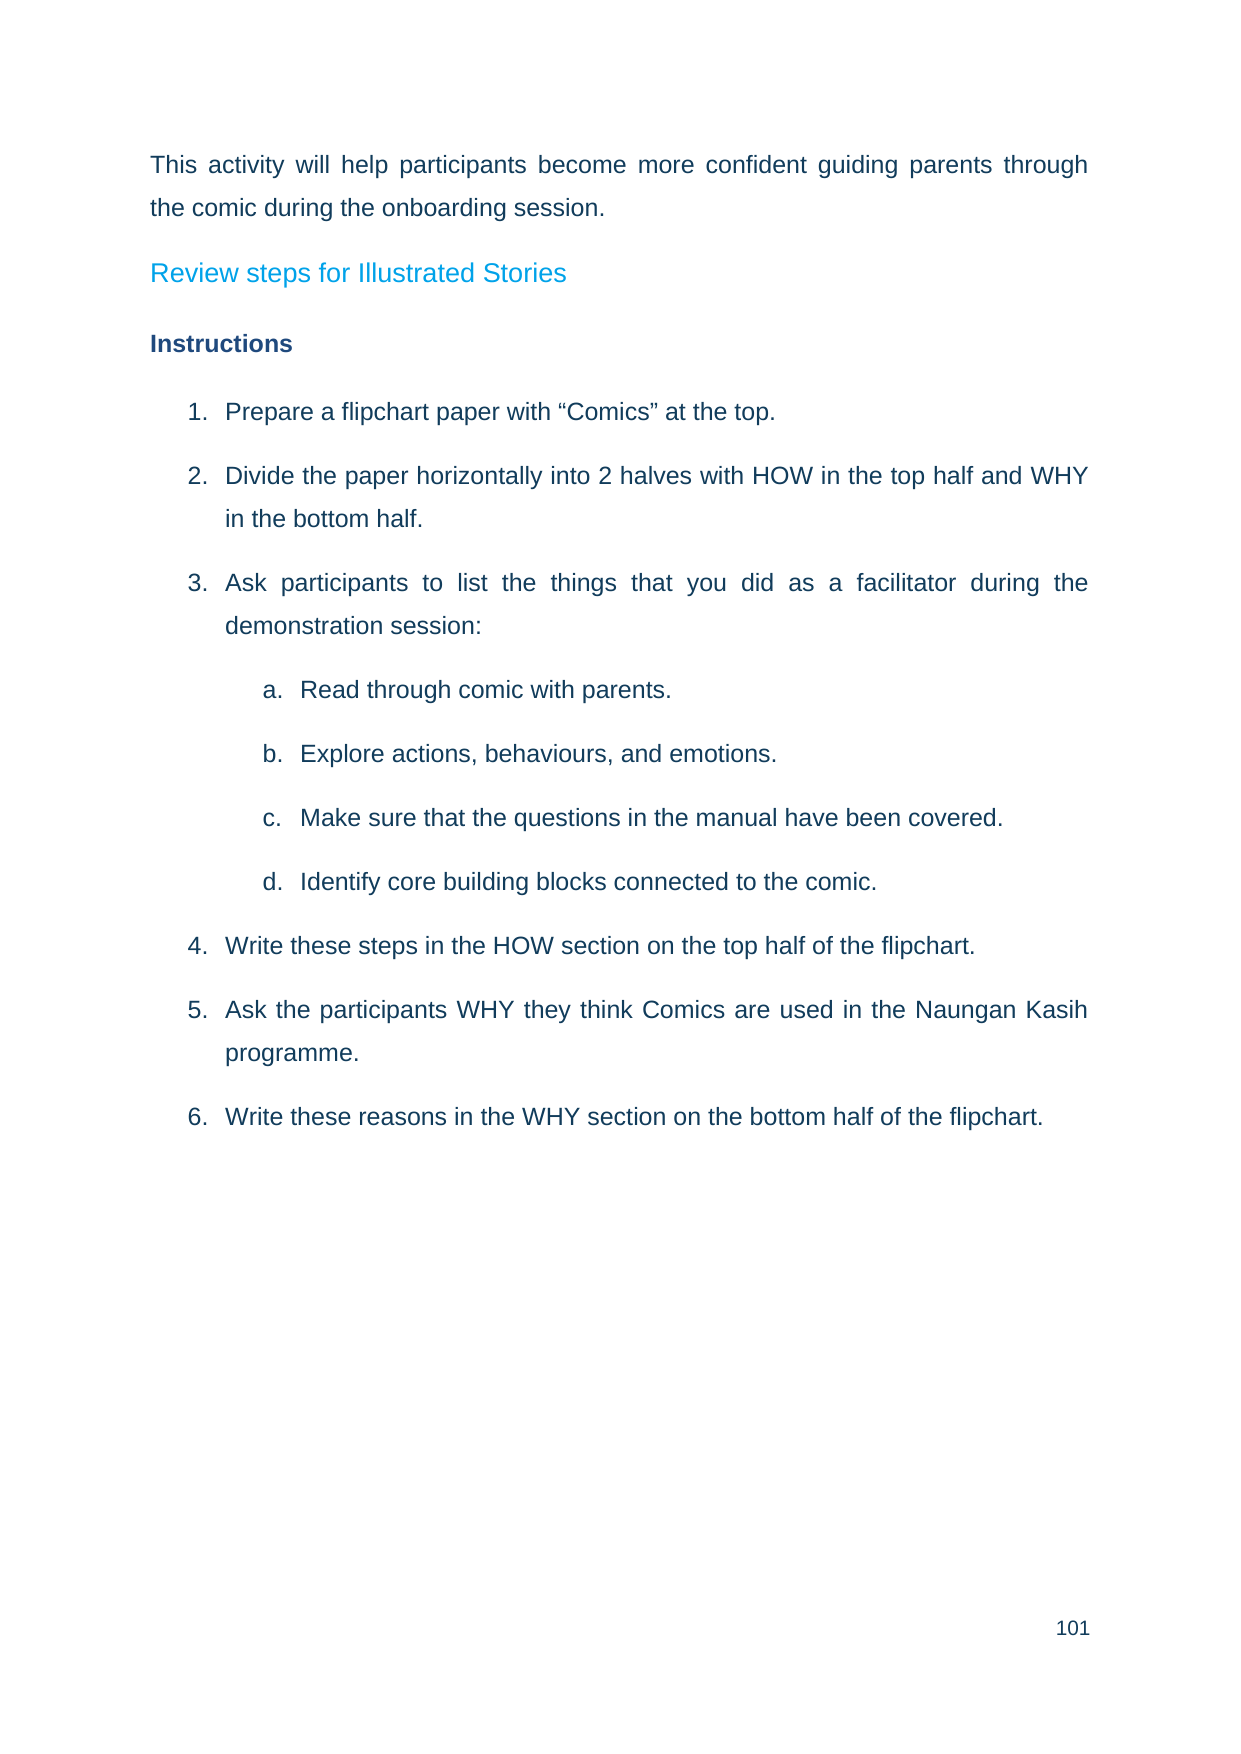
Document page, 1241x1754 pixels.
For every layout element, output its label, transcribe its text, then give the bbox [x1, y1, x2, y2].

list Divide the paper horizontally into 2 halves with HOW in the top half and WHY in the bottom half. [187, 461, 1090, 533]
text This activity will help participants become more confident guiding parents through the comic during the onboarding session. [150, 150, 1090, 222]
subtitle Review steps for Illustrated Stories [150, 257, 1090, 288]
list Ask the participants WHY they think Comics are used in the Naungan Kasih programme. [187, 995, 1090, 1067]
list Ask participants to list the things that you did as a facilitator during the demonstration session: [187, 568, 1090, 640]
list Explore actions, behaviours, and emotions. [262, 739, 1090, 768]
list Write these reasons in the WHY section on the bottom half of the flipchart. [187, 1102, 1090, 1131]
list Prepare a flipchart paper with “Comics” at the top. [187, 397, 1090, 426]
list Make sure that the questions in the manual have been covered. [262, 803, 1090, 832]
list Identify core building blocks connected to the comic. [262, 867, 1090, 896]
list Read through comic with parents. [262, 675, 1090, 704]
subtitle Instructions [150, 329, 1090, 358]
list Write these steps in the HOW section on the top half of the flipchart. [187, 931, 1090, 960]
